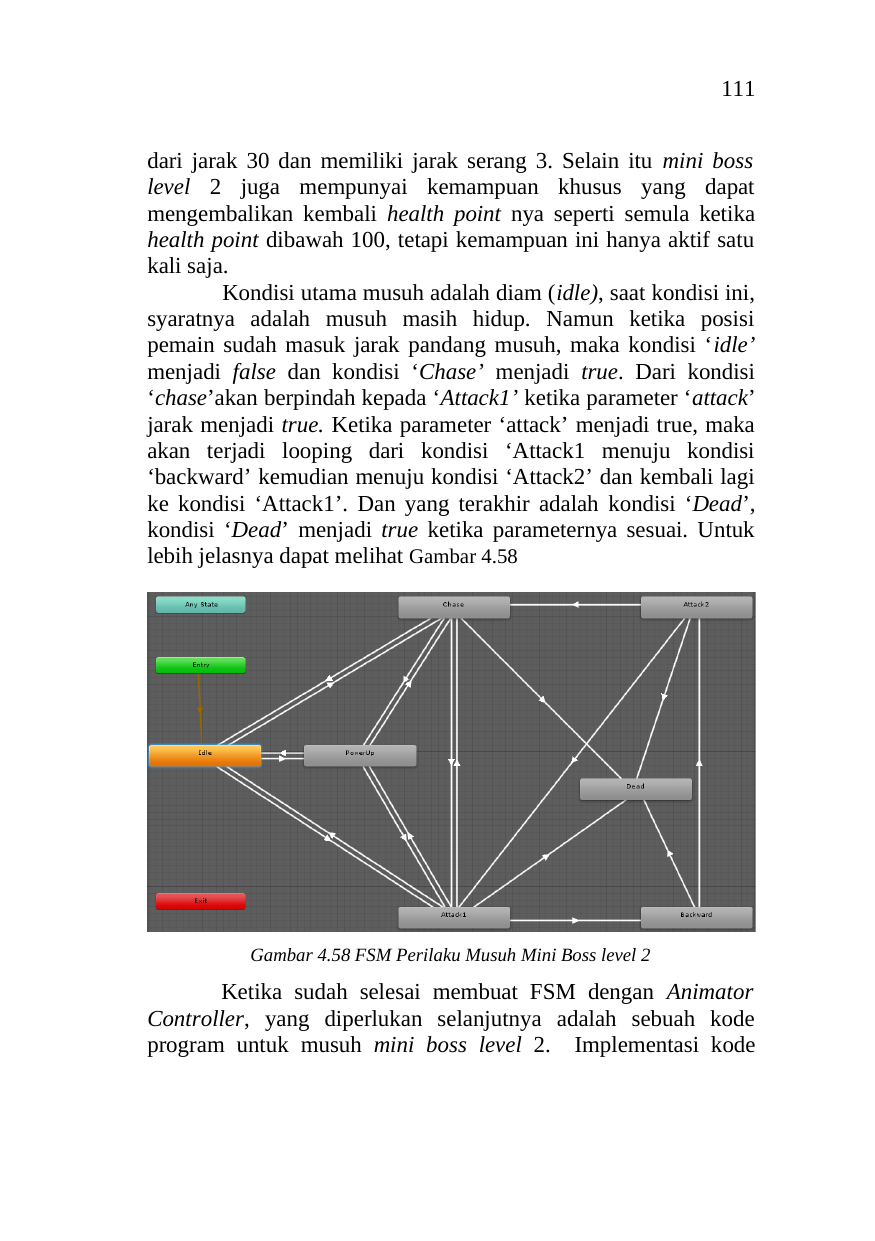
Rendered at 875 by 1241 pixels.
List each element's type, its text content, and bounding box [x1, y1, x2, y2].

text Kondisi utama musuh adalah diam (idle), saat kondisi ini, syaratnya adalah musuh masih hidup. Namun ketika posisi pemain sudah masuk jarak pandang musuh, maka kondisi ‘idle’ menjadi false dan kondisi ‘Chase’ menjadi true. Dari kondisi ‘chase’akan berpindah kepada ‘Attack1’ ketika parameter ‘attack’ jarak menjadi true. Ketika parameter ‘attack’ menjadi true, maka akan terjadi looping dari kondisi ‘Attack1 menuju kondisi ‘backward’ kemudian menuju kondisi ‘Attack2’ dan kembali lagi ke kondisi ‘Attack1’. Dan yang terakhir adalah kondisi ‘Dead’, kondisi ‘Dead’ menjadi true ketika parameternya sesuai. Untuk lebih jelasnya dapat melihat Gambar 4.20 [147, 279, 755, 569]
text Gambar 4.20 FSM Perilaku Musuh Mini Boss level 2 [147, 944, 755, 966]
picture [147, 592, 756, 932]
